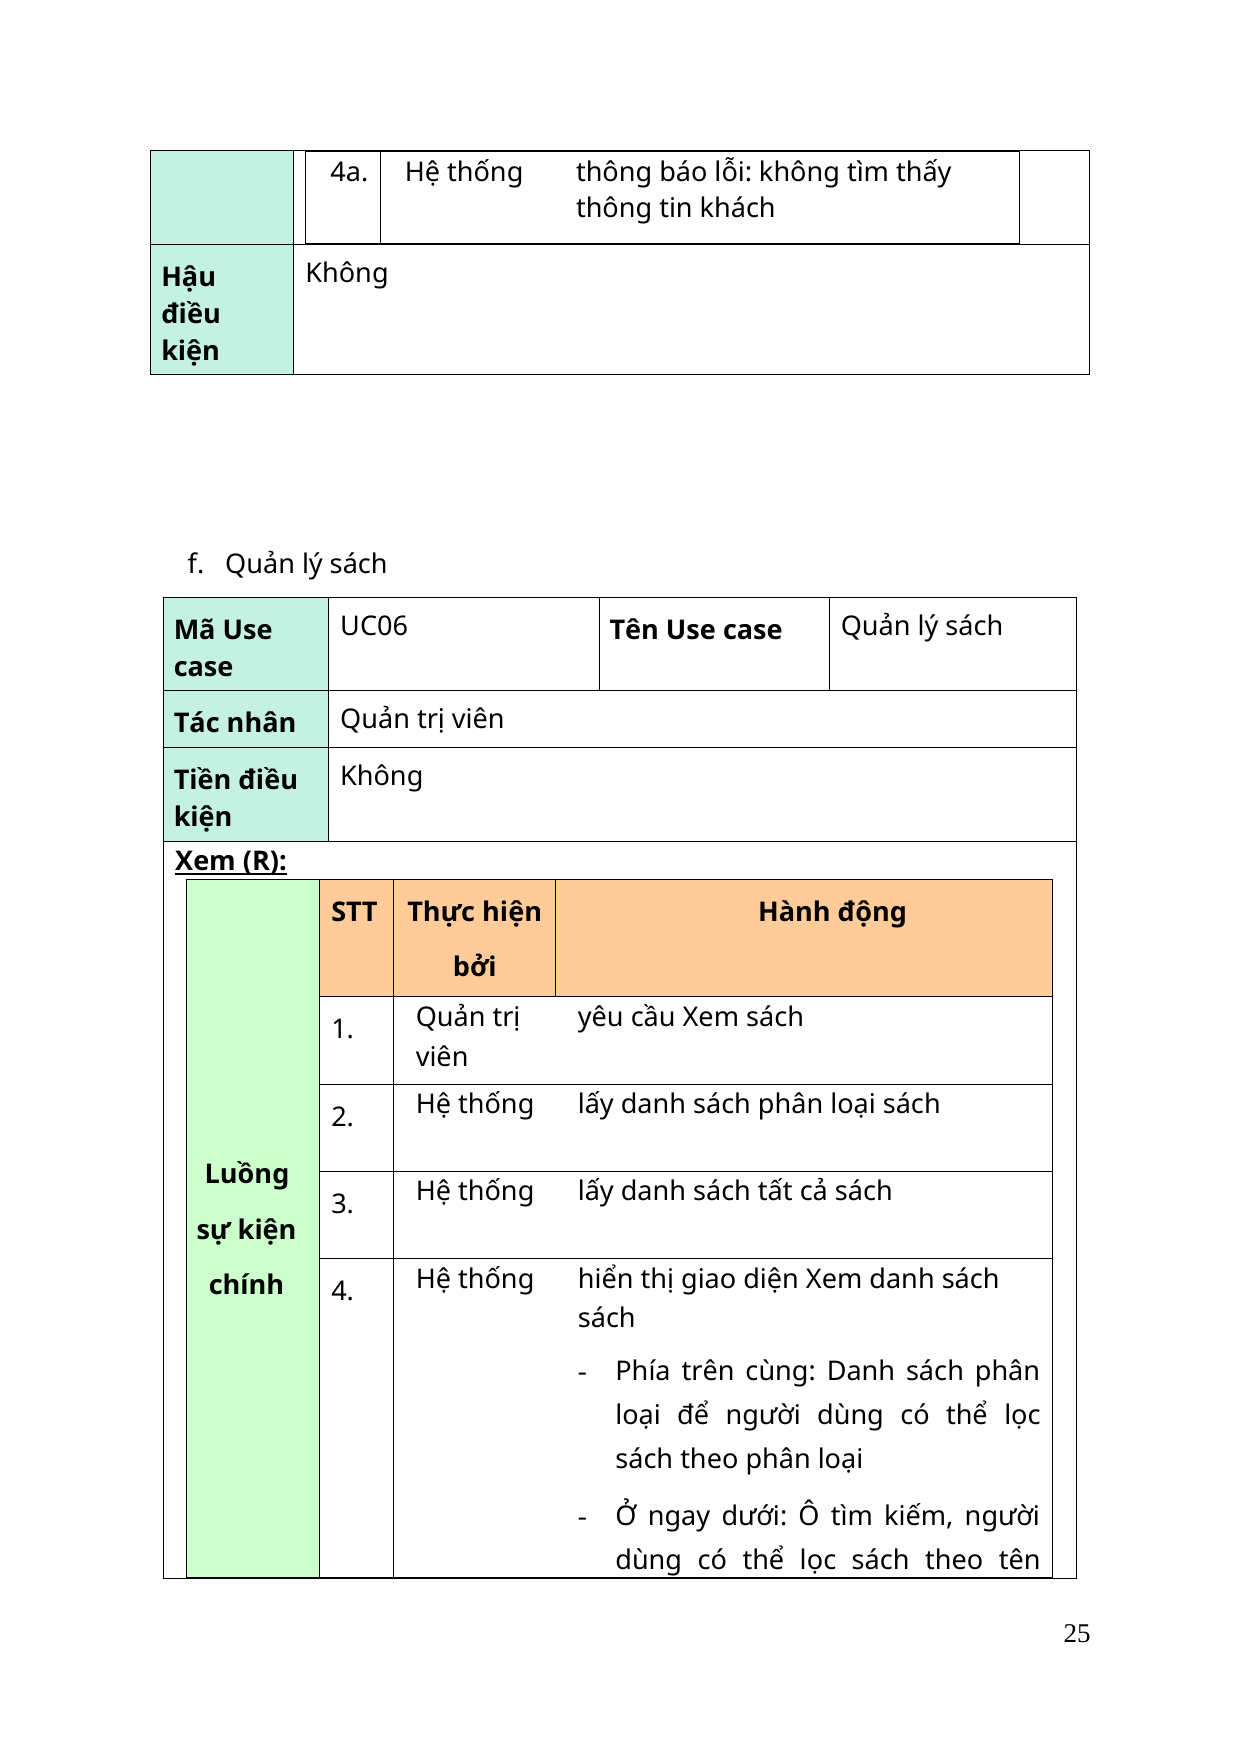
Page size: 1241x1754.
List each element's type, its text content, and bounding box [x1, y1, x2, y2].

table_cell [306, 152, 380, 243]
table_cell Không [294, 245, 1089, 374]
table_header Tên Use case [600, 598, 829, 690]
table_header Quản lý sách [830, 598, 1076, 690]
subtitle Quản lý sách [187, 544, 1090, 581]
table_header UC06 [329, 598, 599, 690]
table_cell [294, 151, 305, 244]
table_cell [381, 152, 1019, 243]
table_cell Hậu điều kiện [151, 245, 293, 374]
table_cell Không [329, 748, 1076, 841]
table_cell Tiền điều kiện [164, 748, 328, 841]
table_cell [164, 842, 1076, 1578]
table_cell Quản trị viên [329, 691, 1076, 747]
table_header Mã Use case [164, 598, 328, 690]
table_cell [1020, 151, 1089, 244]
table_cell Tác nhân [164, 691, 328, 747]
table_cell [151, 151, 293, 244]
